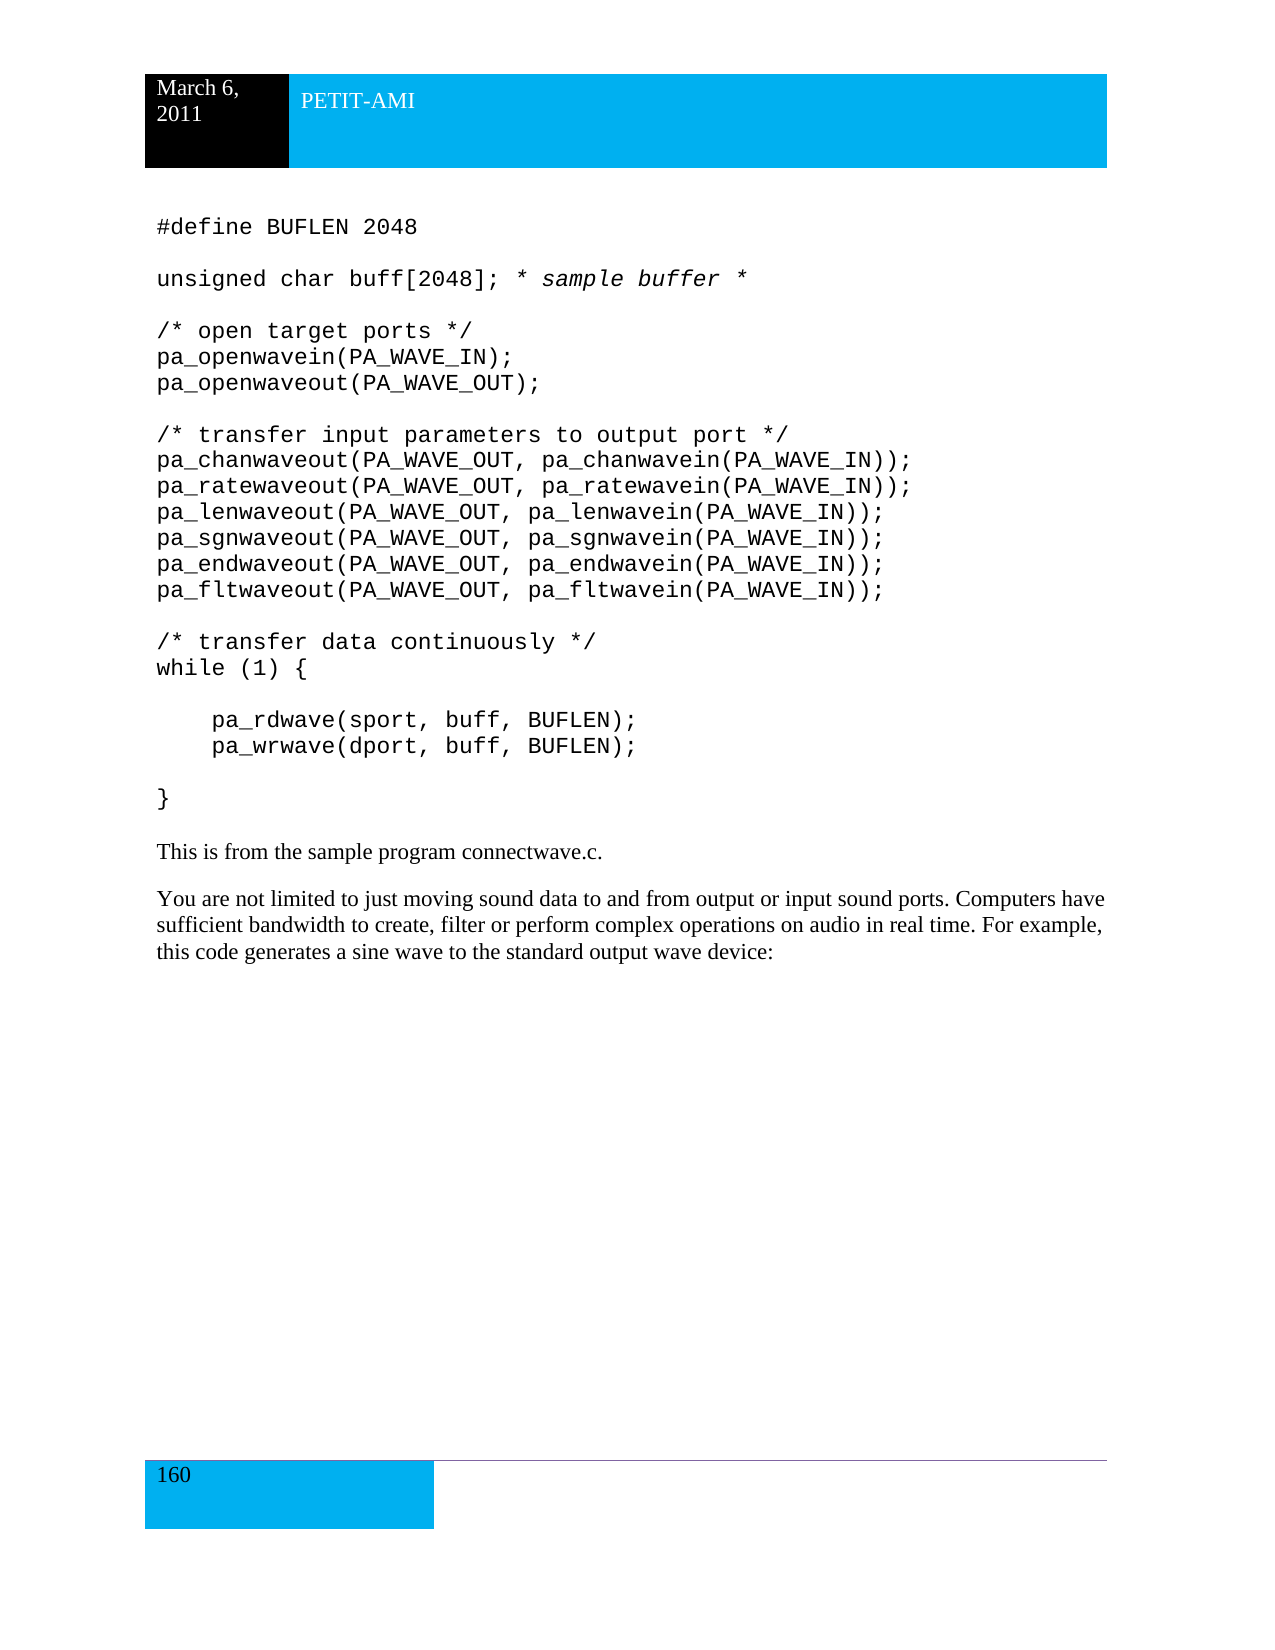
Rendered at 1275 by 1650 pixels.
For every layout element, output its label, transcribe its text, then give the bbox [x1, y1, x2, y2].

text pa_sgnwaveout(PA_WAVE_OUT, pa_sgnwavein(PA_WAVE_IN)); [156, 527, 1118, 553]
text pa_chanwaveout(PA_WAVE_OUT, pa_chanwavein(PA_WAVE_IN)); [156, 449, 1118, 475]
text pa_openwaveout(PA_WAVE_OUT); [156, 371, 1118, 397]
text pa_endwaveout(PA_WAVE_OUT, pa_endwavein(PA_WAVE_IN)); [156, 553, 1118, 578]
text pa_rdwave(sport, buff, BUFLEN); [156, 708, 1118, 734]
text } [156, 786, 1118, 812]
text /* transfer data continuously */ [156, 630, 1118, 656]
text /* open target ports */ [156, 319, 1118, 345]
text unsigned char buff[2048]; * sample buffer * [156, 267, 1118, 293]
text /* transfer input parameters to output port */ [156, 423, 1118, 449]
text #define BUFLEN 2048 [156, 215, 1118, 241]
text This is from the sample program connectwave.c. [156, 838, 1118, 864]
text while (1) { [156, 656, 1118, 682]
text pa_fltwaveout(PA_WAVE_OUT, pa_fltwavein(PA_WAVE_IN)); [156, 578, 1118, 604]
text You are not limited to just moving sound data to and from output or input sound ports. Computers have sufficient bandwidth to create, filter or perform complex operations on audio in real time. For example, this code generates a sine wave to the standard output wave device: [156, 885, 1118, 964]
text pa_lenwaveout(PA_WAVE_OUT, pa_lenwavein(PA_WAVE_IN)); [156, 501, 1118, 527]
text pa_ratewaveout(PA_WAVE_OUT, pa_ratewavein(PA_WAVE_IN)); [156, 475, 1118, 501]
text pa_wrwave(dport, buff, BUFLEN); [156, 734, 1118, 760]
text pa_openwavein(PA_WAVE_IN); [156, 345, 1118, 371]
